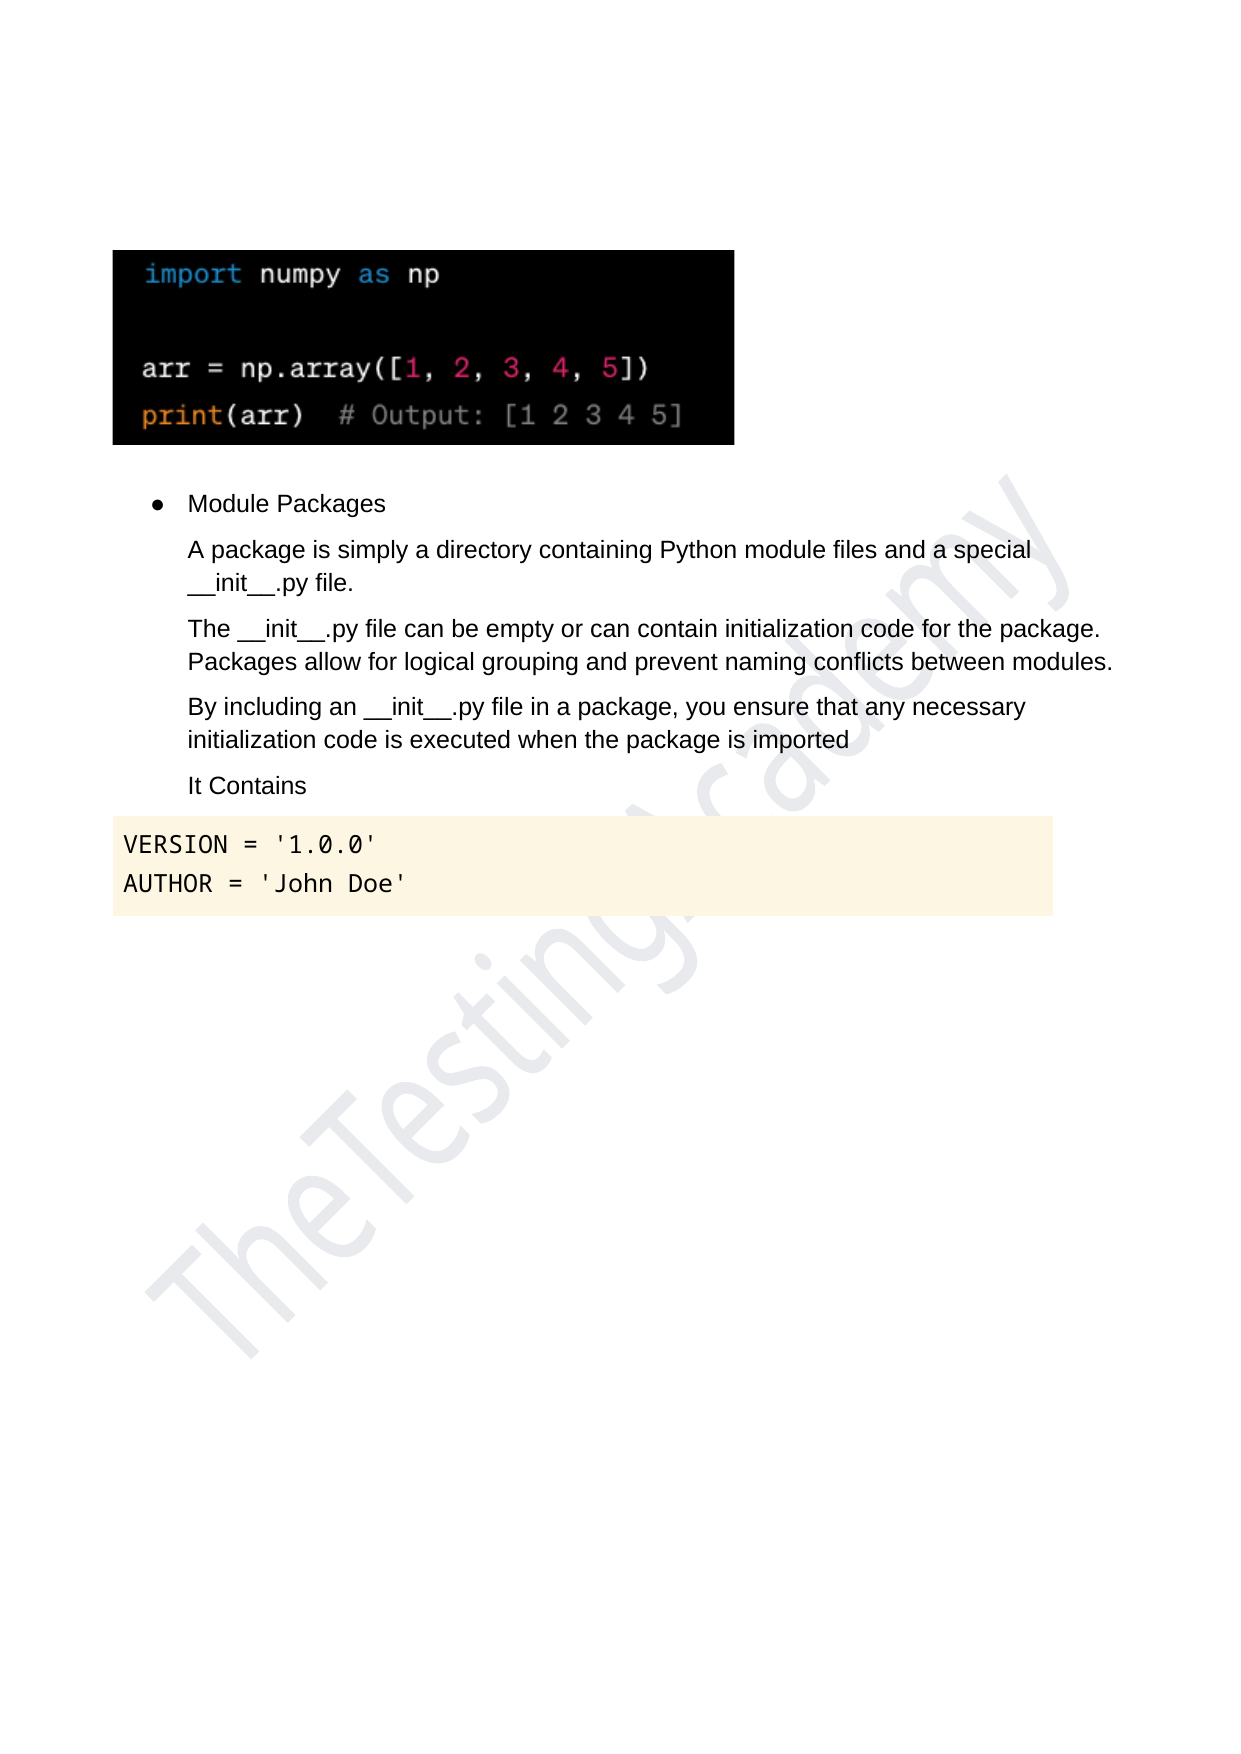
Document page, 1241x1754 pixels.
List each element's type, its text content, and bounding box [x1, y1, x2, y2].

text By including an __init__.py file in a package, you ensure that any necessary initialization code is executed when the package is imported [187, 692, 1128, 754]
picture [112, 250, 735, 445]
table_header VERSION = '1.0.0' AUTHOR = 'John Doe' [113, 816, 1053, 916]
text A package is simply a directory containing Python module files and a special __init__.py file. [187, 535, 1128, 597]
text The __init__.py file can be empty or can contain initialization code for the package. Packages allow for logical grouping and prevent naming conflicts between modules. [187, 613, 1128, 675]
list Module Packages [150, 489, 1128, 518]
text It Contains [187, 771, 1128, 799]
